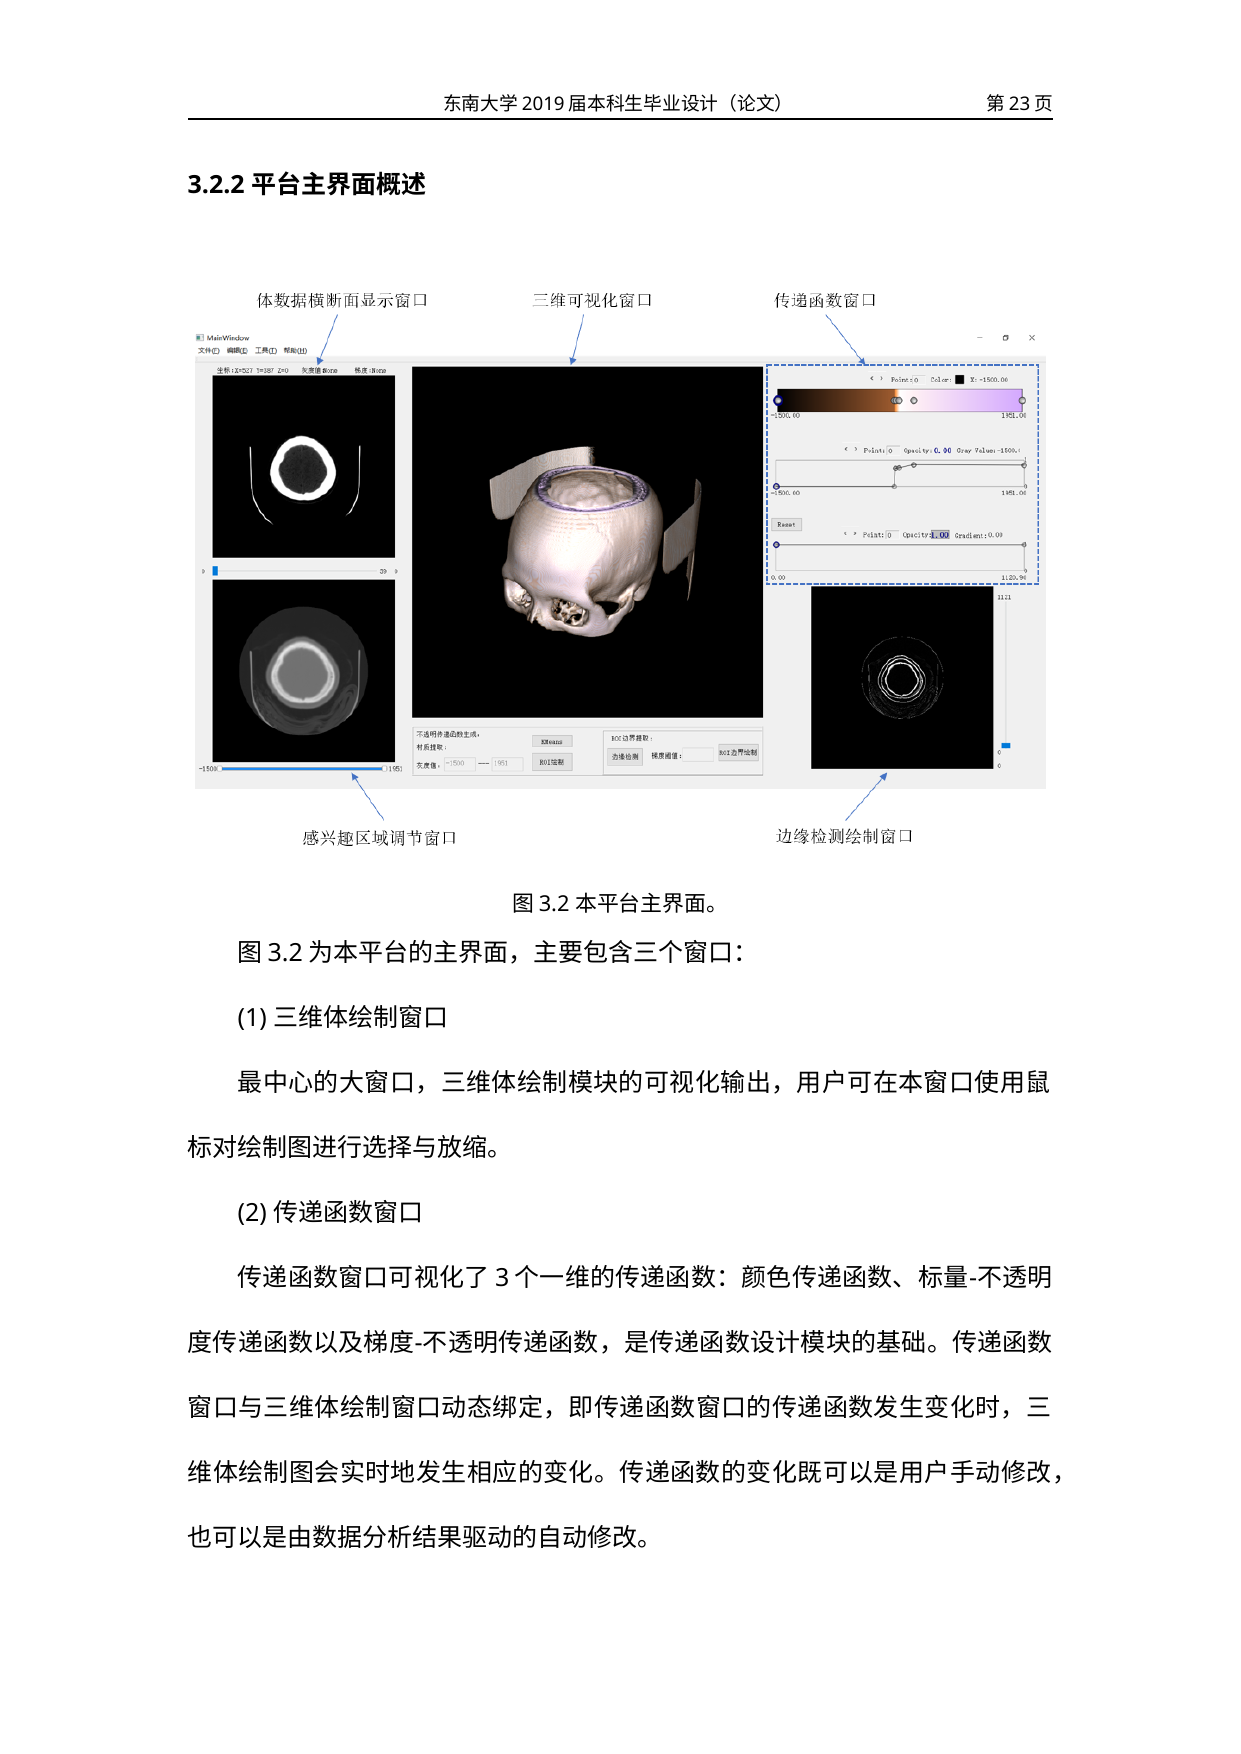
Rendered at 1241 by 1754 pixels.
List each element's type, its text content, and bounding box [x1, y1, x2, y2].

text 图3.2为本平台的主界面，主要包含三个窗口： [187, 918, 1053, 983]
text (2) 传递函数窗口 [187, 1178, 1053, 1243]
text (1) 三维体绘制窗口 [187, 983, 1053, 1048]
subtitle 3.2.2 平台主界面概述 [187, 150, 1053, 215]
picture [190, 268, 1050, 860]
text 最中心的大窗口，三维体绘制模块的可视化输出，用户可在本窗口使用鼠标对绘制图进行选择与放缩。 [187, 1048, 1053, 1178]
text 传递函数窗口可视化了3个一维的传递函数：颜色传递函数、标量-不透明度传递函数以及梯度-不透明传递函数，是传递函数设计模块的基础。传递函数窗口与三维体绘制窗口动态绑定，即传递函数窗口的传递函数发生变化时，三维体绘制图会实时地发生相应的变化。传递函数的变化既可以是用户手动修改，也可以是由数据分析结果驱动的自动修改。 [187, 1243, 1053, 1568]
text 图3.2 本平台主界面。 [187, 886, 1053, 918]
